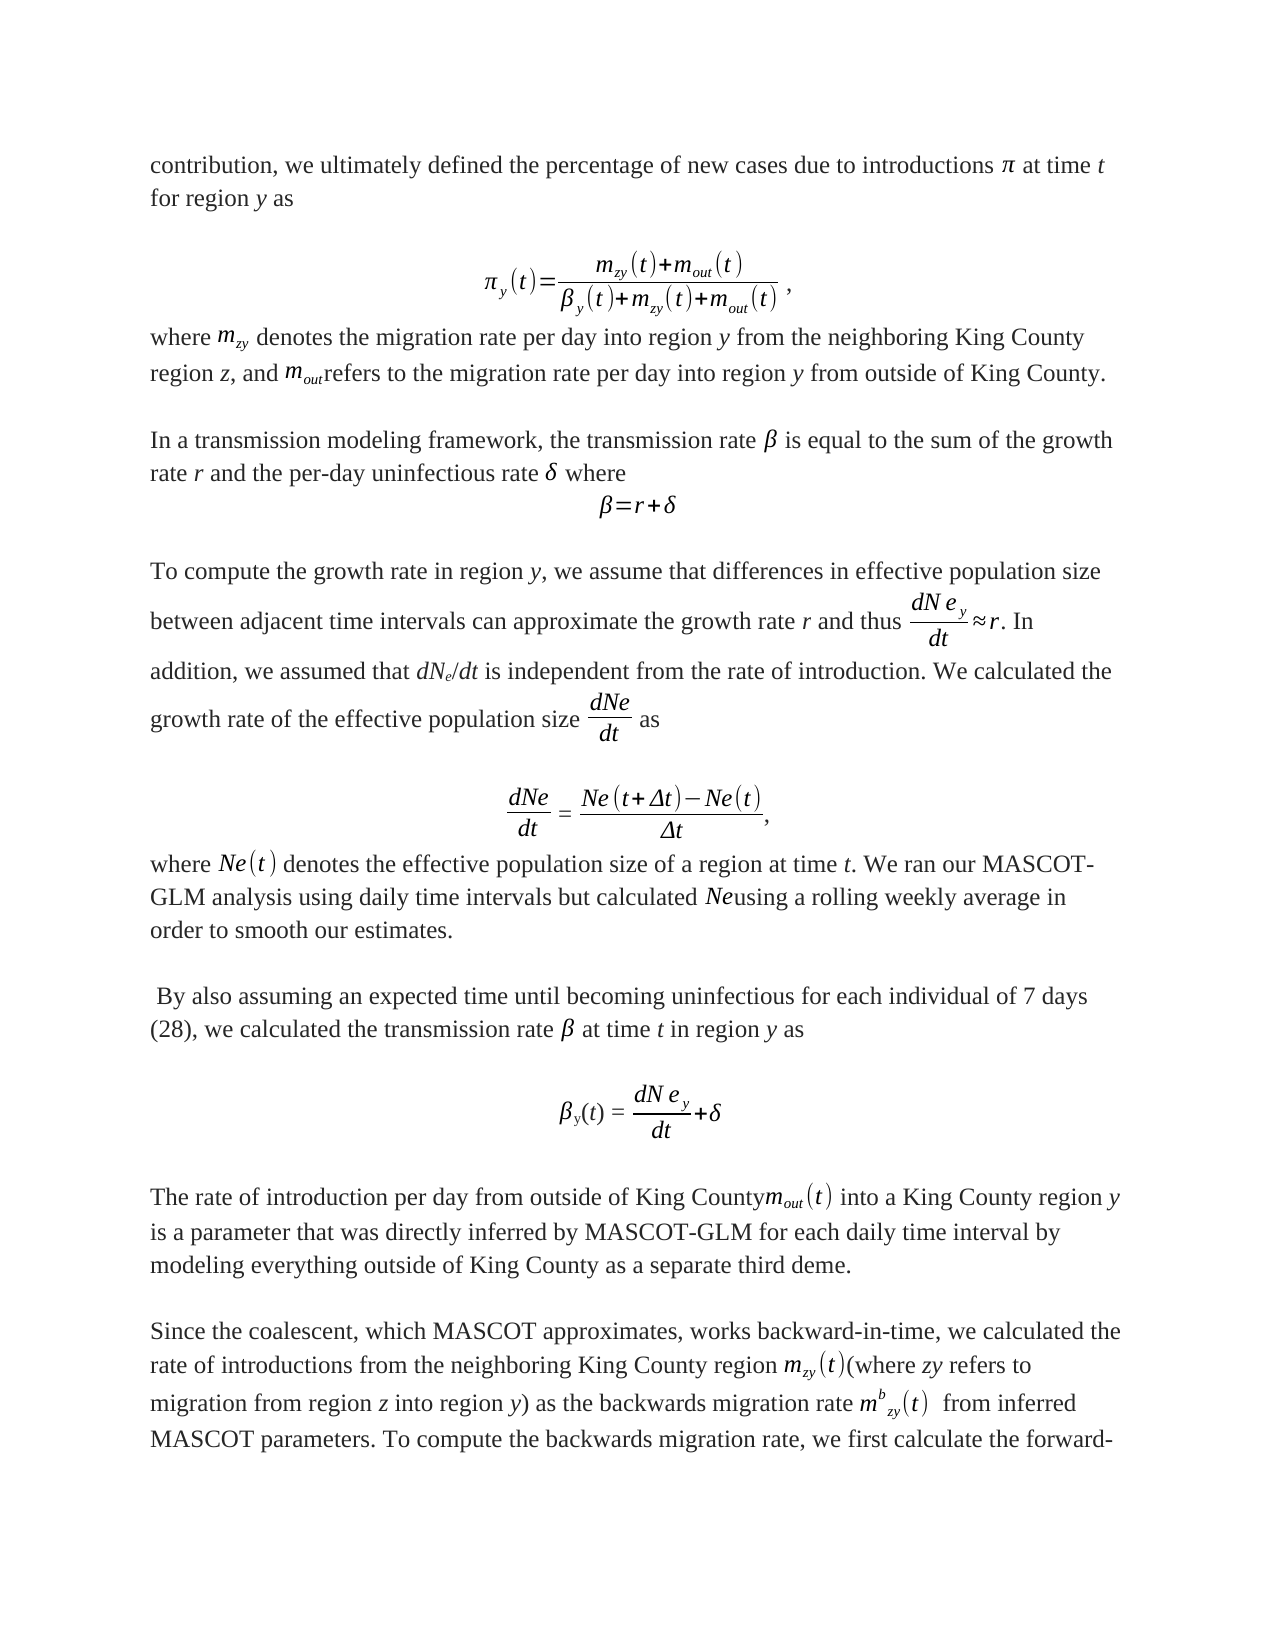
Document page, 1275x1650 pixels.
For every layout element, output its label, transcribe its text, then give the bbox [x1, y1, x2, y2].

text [150, 1316, 1125, 1453]
text y(t) = [150, 1081, 1125, 1143]
text In a transmission modeling framework, the transmission rate is equal to the sum of the growth rate r and the per-day uninfectious rate where [150, 425, 1125, 487]
text To compute the growth rate in region y, we assume that differences in effective population size between adjacent time intervals can approximate the growth rate r and thus . In addition, we assumed that dNe/dt is independent from the rate of introduction. We calculated the growth rate of the effective population size as [150, 556, 1125, 748]
text where denotes the migration rate per day into region y from the neighboring King County region z, and refers to the migration rate per day into region y from outside of King County. [150, 321, 1125, 388]
text where denotes the effective population size of a region at time t. We ran our MASCOT-GLM analysis using daily time intervals but calculated using a rolling weekly average in order to smooth our estimates. [150, 848, 1125, 944]
text The rate of introduction per day from outside of King County into a King County region y is a parameter that was directly inferred by MASCOT-GLM for each daily time interval by modeling everything outside of King County as a separate third deme. [150, 1181, 1125, 1278]
text = , [150, 783, 1125, 844]
text , [150, 249, 1125, 317]
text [150, 150, 1125, 212]
text By also assuming an expected time until becoming uninfectious for each individual of 7 days (28), we calculated the transmission rate at time t in region y as [150, 981, 1125, 1043]
